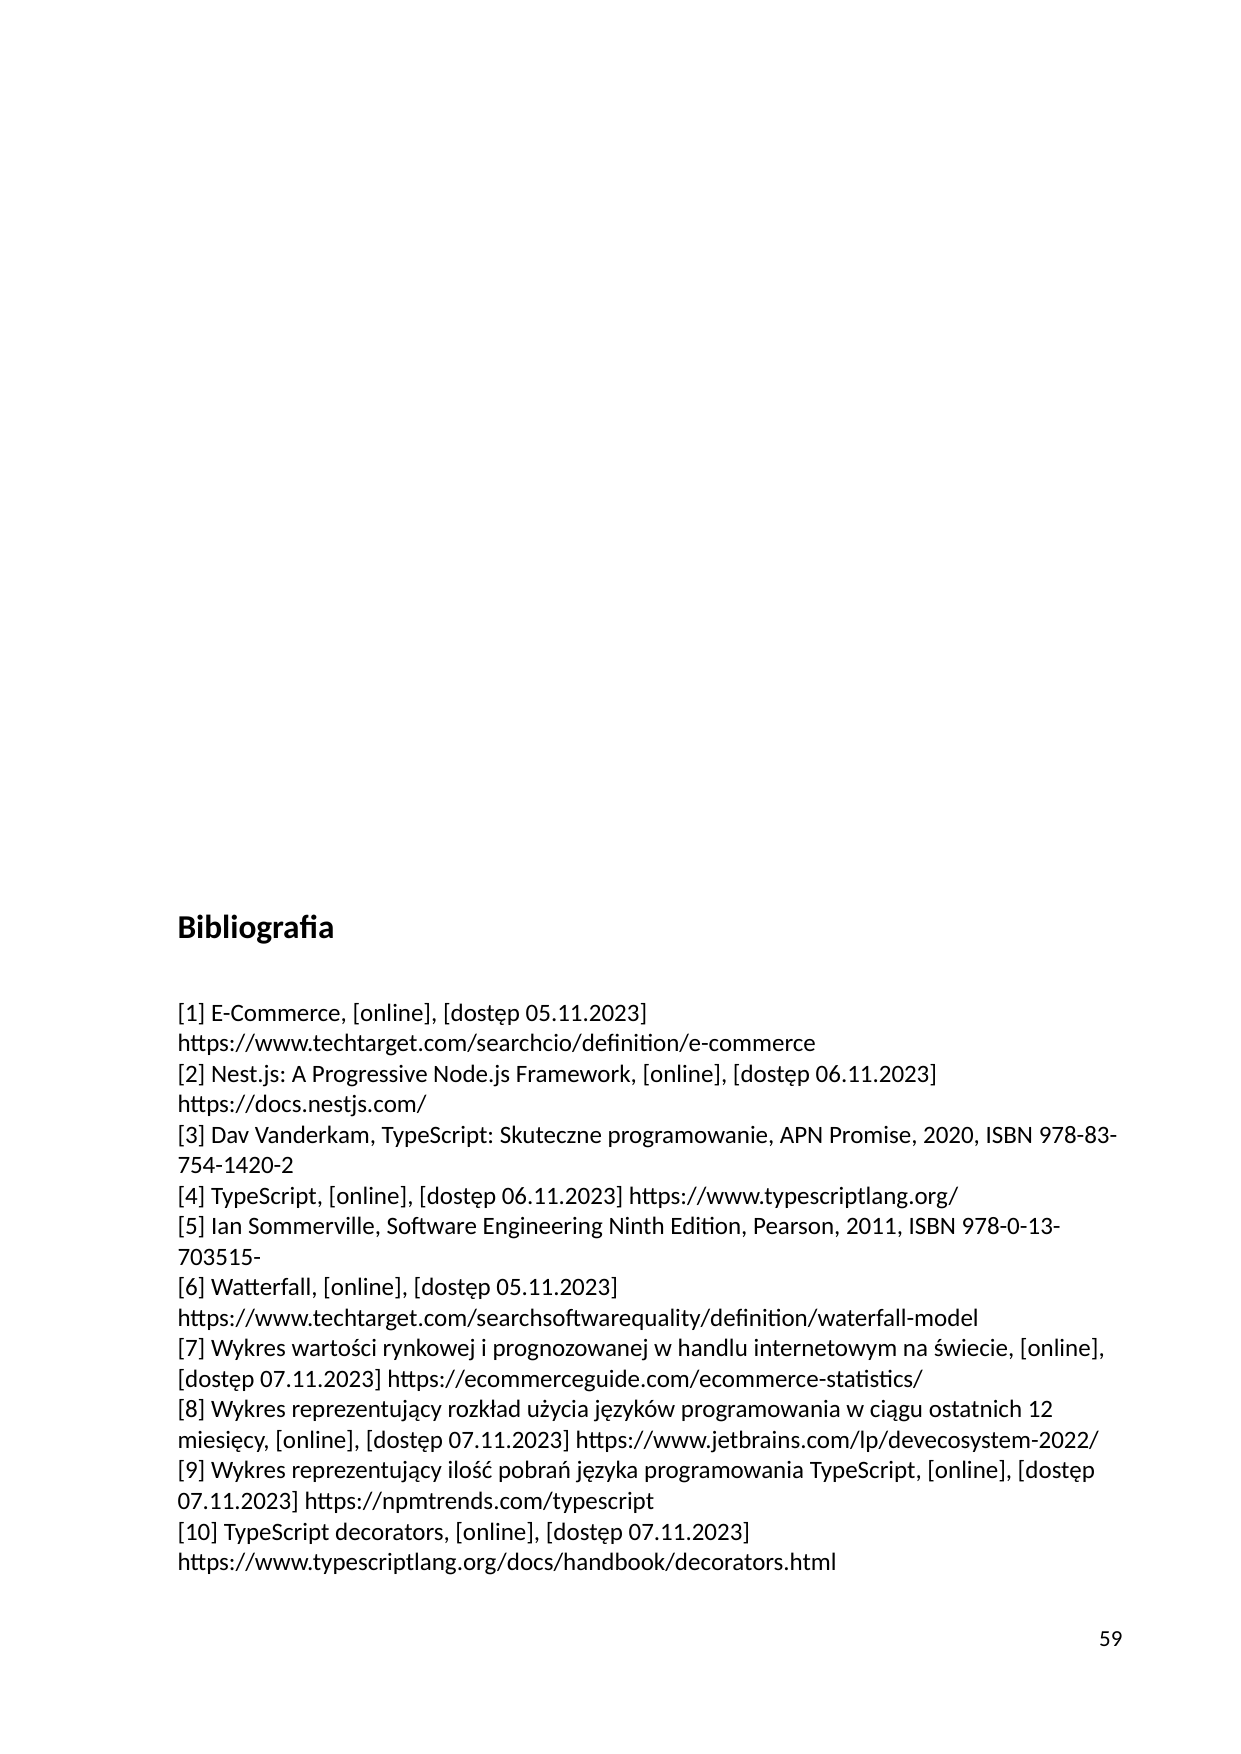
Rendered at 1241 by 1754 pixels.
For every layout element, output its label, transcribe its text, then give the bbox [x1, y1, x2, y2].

text [7] Wykres wartości rynkowej i prognozowanej w handlu internetowym na świecie, [online], [dostęp 07.11.2023] https://ecommerceguide.com/ecommerce-statistics/ [177, 1333, 1122, 1394]
text [10] TypeScript decorators, [online], [dostęp 07.11.2023] https://www.typescriptlang.org/docs/handbook/decorators.html [177, 1516, 1122, 1577]
text [9] Wykres reprezentujący ilość pobrań języka programowania TypeScript, [online], [dostęp 07.11.2023] https://npmtrends.com/typescript [177, 1455, 1122, 1516]
text [3] Dav Vanderkam, TypeScript: Skuteczne programowanie, APN Promise, 2020, ISBN 978-83-754-1420-2 [177, 1119, 1122, 1180]
text [2] Nest.js: A Progressive Node.js Framework, [online], [dostęp 06.11.2023] https://docs.nestjs.com/ [177, 1058, 1122, 1119]
subtitle Bibliografia [177, 906, 1122, 947]
text [8] Wykres reprezentujący rozkład użycia języków programowania w ciągu ostatnich 12 miesięcy, [online], [dostęp 07.11.2023] https://www.jetbrains.com/lp/devecosystem-2022/ [177, 1394, 1122, 1455]
text [4] TypeScript, [online], [dostęp 06.11.2023] https://www.typescriptlang.org/ [177, 1180, 1122, 1211]
text [5] Ian Sommerville, Software Engineering Ninth Edition, Pearson, 2011, ISBN 978-0-13-703515- [177, 1211, 1122, 1272]
text [6] Watterfall, [online], [dostęp 05.11.2023] https://www.techtarget.com/searchsoftwarequality/definition/waterfall-model [177, 1272, 1122, 1333]
text [1] E-Commerce, [online], [dostęp 05.11.2023] https://www.techtarget.com/searchcio/definition/e-commerce [177, 997, 1122, 1058]
